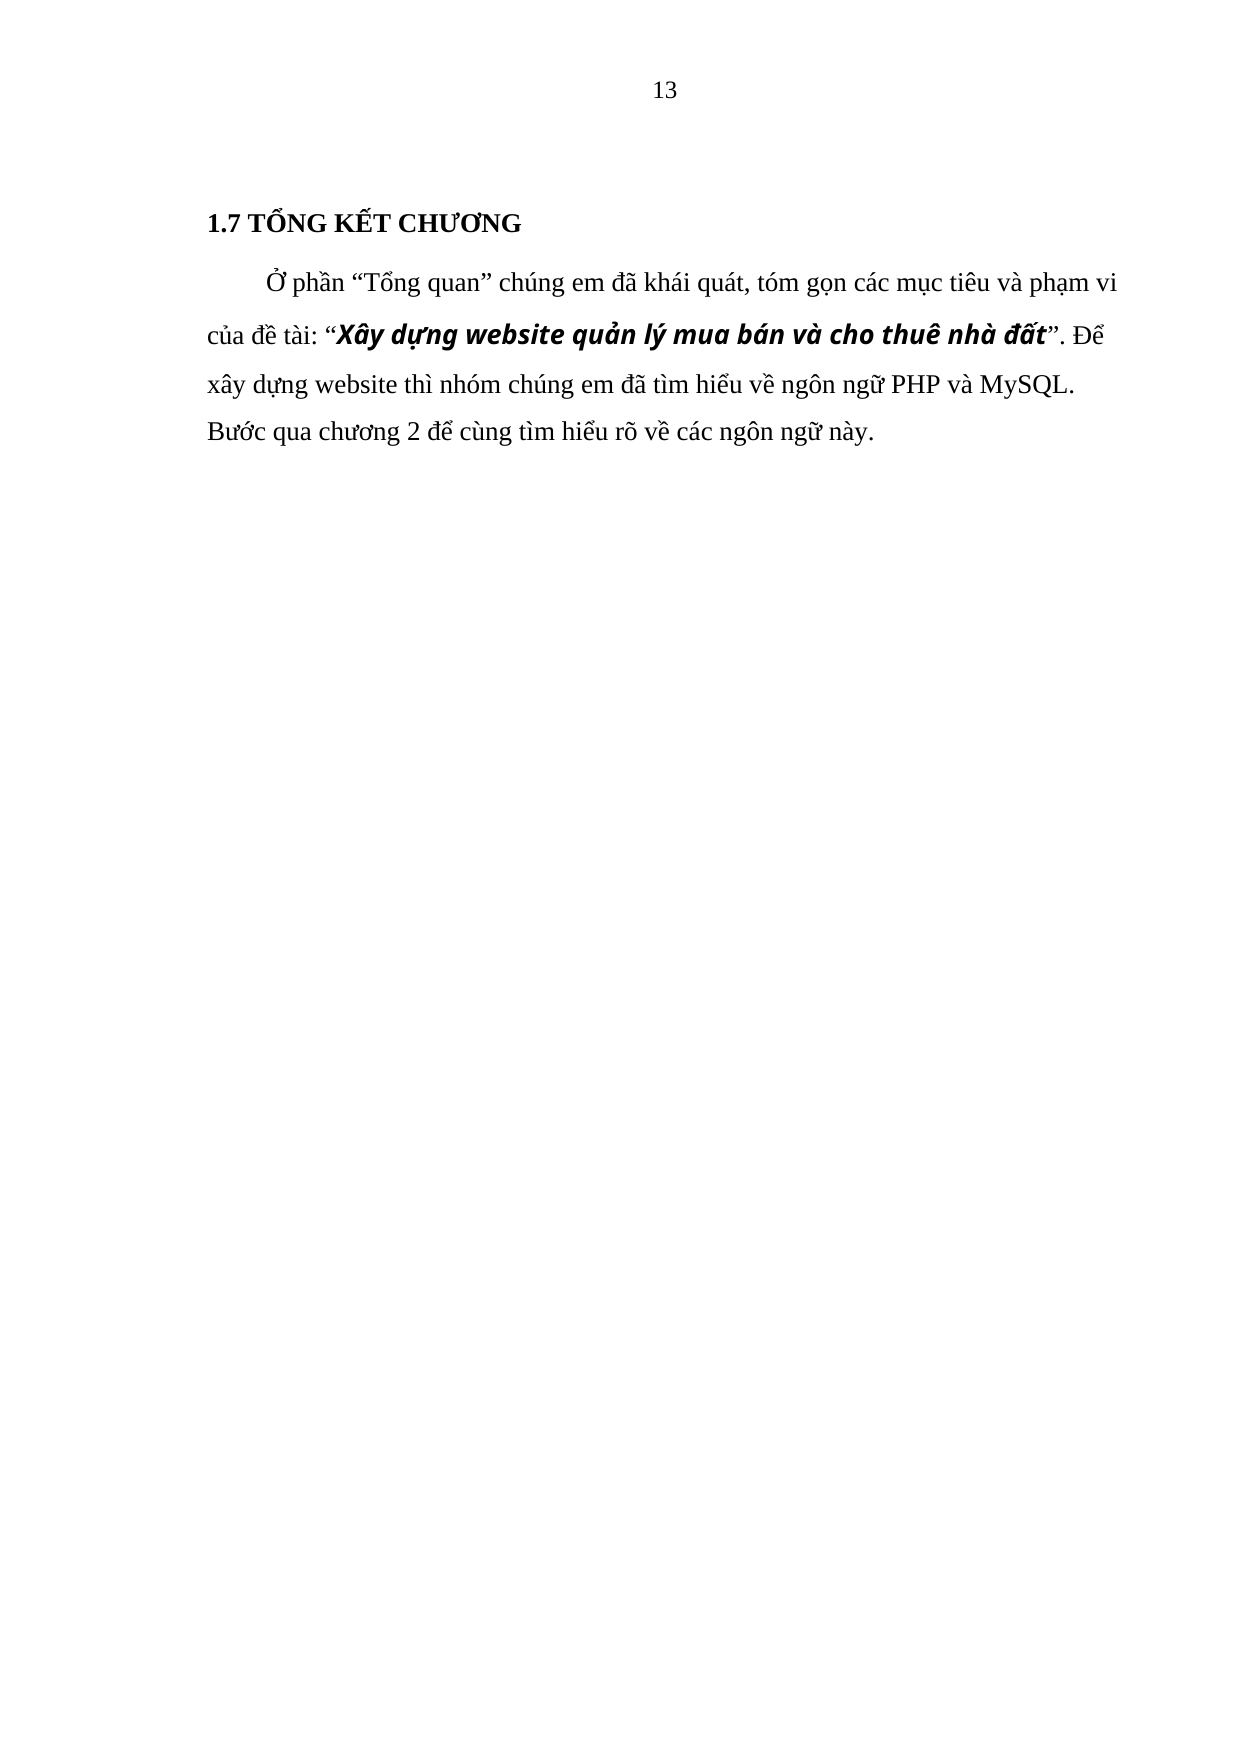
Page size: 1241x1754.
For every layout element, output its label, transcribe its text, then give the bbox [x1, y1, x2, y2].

text Ở phần “Tổng quan” chúng em đã khái quát, tóm gọn các mục tiêu và phạm vi của đề tài: “Xây dựng website quản lý mua bán và cho thuê nhà đất”. Để xây dựng website thì nhóm chúng em đã tìm hiểu về ngôn ngữ PHP và MySQL. Bước qua chương 2 để cùng tìm hiểu rõ về các ngôn ngữ này. [207, 266, 1122, 446]
subtitle TỔNG KẾT CHƯƠNG [207, 207, 1122, 238]
